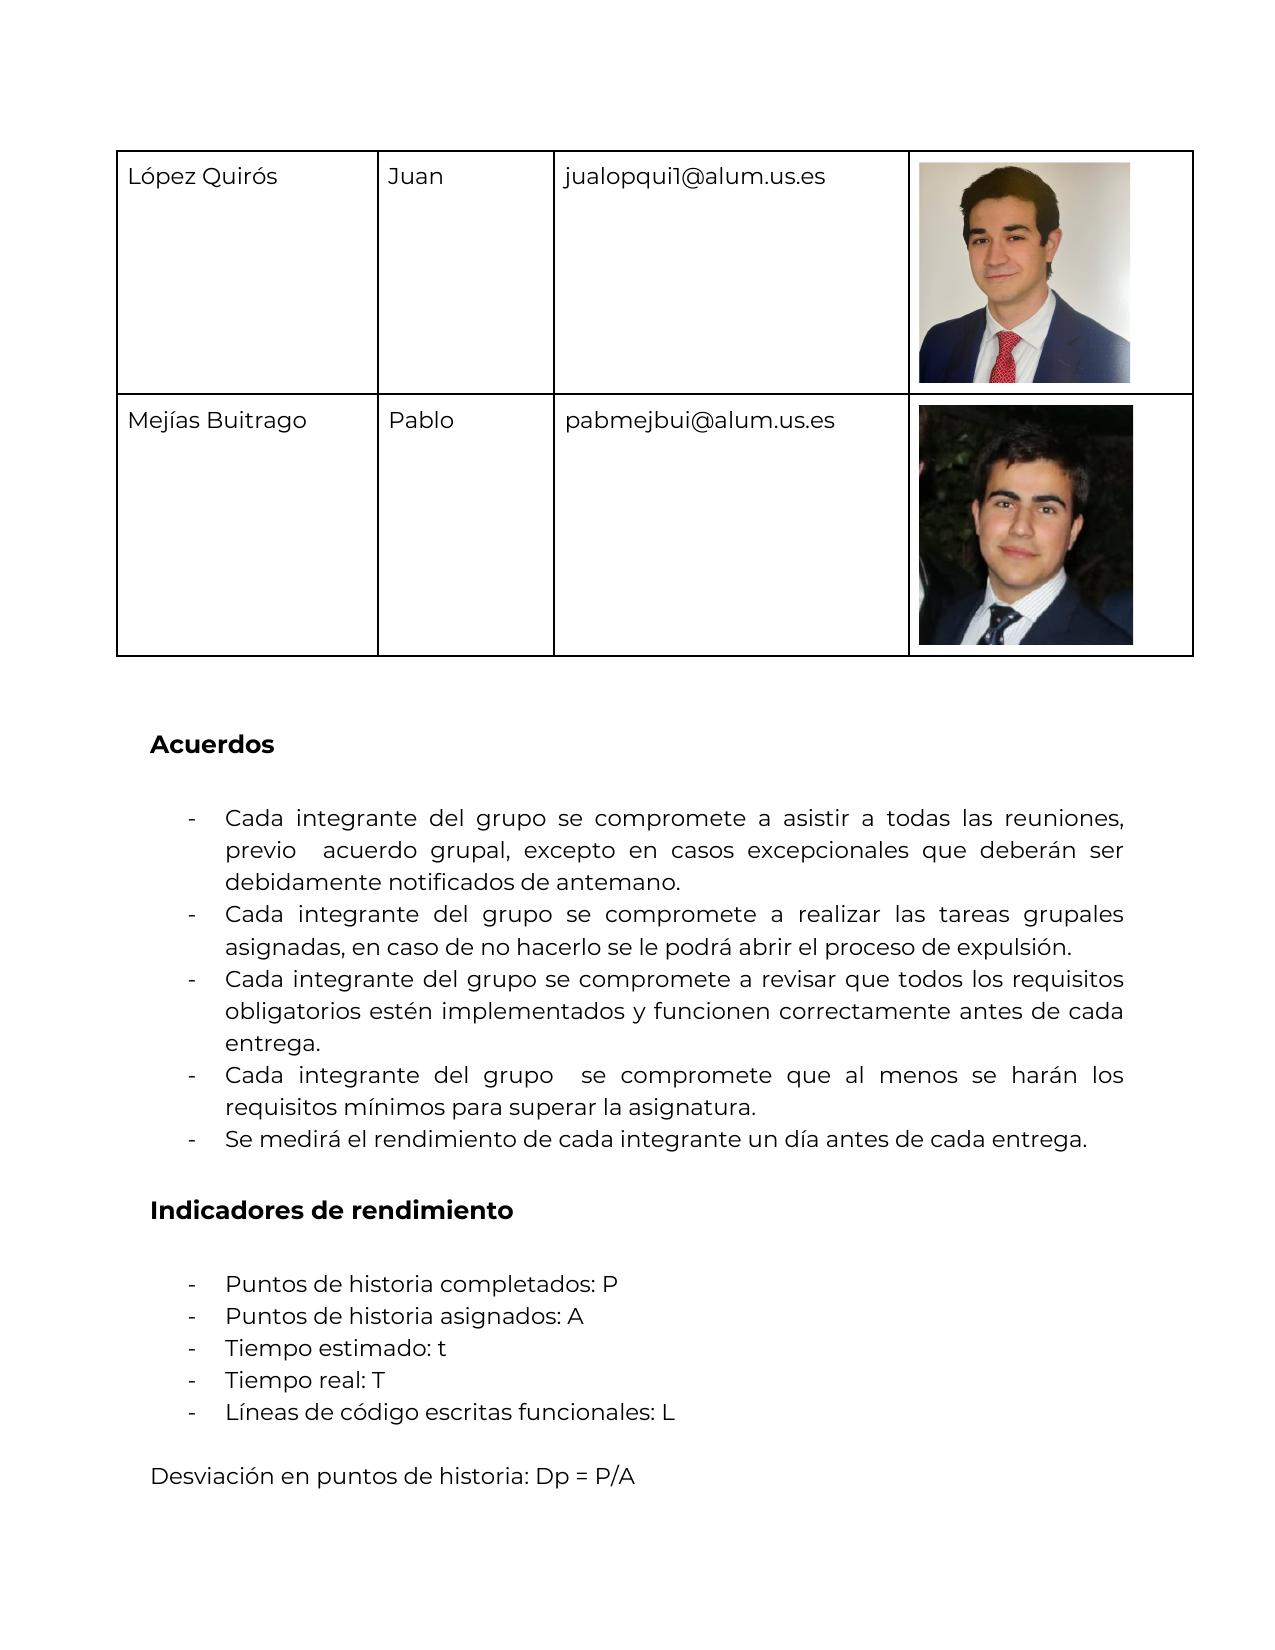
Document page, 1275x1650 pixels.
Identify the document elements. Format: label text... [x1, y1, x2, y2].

table_cell Juan [379, 152, 553, 393]
list Tiempo real: T [187, 1366, 1125, 1394]
table_cell López Quirós [118, 152, 377, 393]
table_cell Pablo [379, 395, 553, 655]
picture [920, 163, 1131, 383]
list Líneas de código escritas funcionales: L [187, 1398, 1125, 1426]
table_cell [910, 152, 1192, 393]
list Cada integrante del grupo se compromete a asistir a todas las reuniones, previo acuerdo grupal, excepto en casos excepcionales que deberán ser debidamente notificados de antemano. [187, 804, 1125, 897]
table_cell Mejías Buitrago [118, 395, 377, 655]
list Cada integrante del grupo se compromete a realizar las tareas grupales asignadas, en caso de no hacerlo se le podrá abrir el proceso de expulsión. [187, 901, 1125, 961]
table_cell jualopqui1@alum.us.es [555, 152, 908, 393]
subtitle Acuerdos [150, 729, 1125, 760]
list Se medirá el rendimiento de cada integrante un día antes de cada entrega. [187, 1125, 1125, 1153]
table_cell pabmejbui@alum.us.es [555, 395, 908, 655]
table_cell [910, 395, 1192, 655]
picture [919, 405, 1134, 645]
list Puntos de historia asignados: A [187, 1302, 1125, 1330]
subtitle Indicadores de rendimiento [150, 1195, 1125, 1225]
list Puntos de historia completados: P [187, 1270, 1125, 1298]
list Cada integrante del grupo se compromete que al menos se harán los requisitos mínimos para superar la asignatura. [187, 1061, 1125, 1121]
list Cada integrante del grupo se compromete a revisar que todos los requisitos obligatorios estén implementados y funcionen correctamente antes de cada entrega. [187, 965, 1125, 1057]
list Tiempo estimado: t [187, 1334, 1125, 1362]
text Desviación en puntos de historia: Dp = P/A [150, 1462, 1125, 1490]
